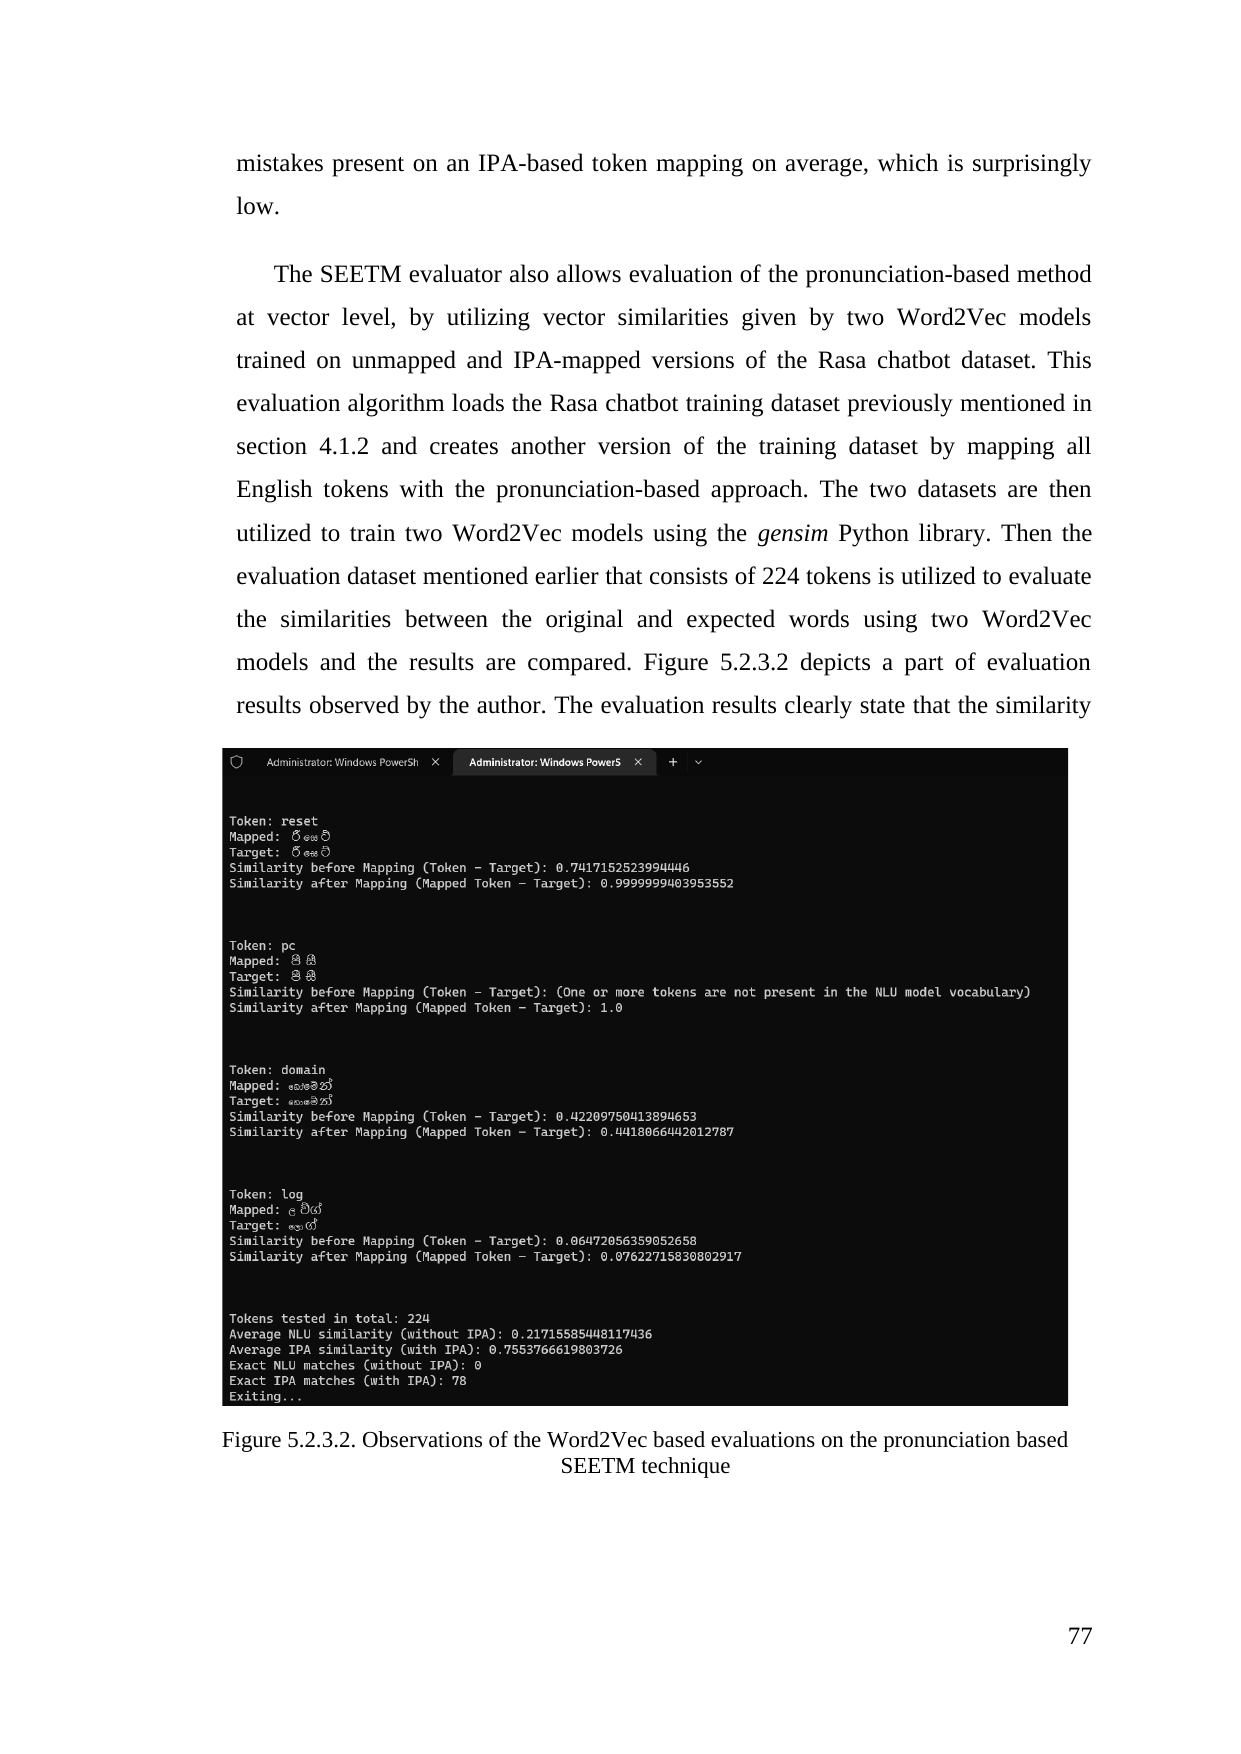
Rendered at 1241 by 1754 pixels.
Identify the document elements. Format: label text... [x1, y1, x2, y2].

picture [222, 748, 1069, 1406]
text According to the test conducted by the author, the IPA mappings were able to convert 100 out of 224 English words that were presented in the evaluation dataset to their exact Sinhala representation. Thus, there were 44.7% exact matches. Based on edit distance utilized as the metric that finds exact matches, which states the minimum operations should be carried out to turn one sequence of characters to the expected sequence, the overall evaluation dataset had only 1.19 edit distance on average. The average edit distance clearly demonstrates the there are only one or two mistakes present on an IPA-based token mapping on average, which is surprisingly low. [236, 148, 1092, 219]
text The SEETM evaluator also allows evaluation of the pronunciation-based method at vector level, by utilizing vector similarities given by two Word2Vec models trained on unmapped and IPA-mapped versions of the Rasa chatbot dataset. This evaluation algorithm loads the Rasa chatbot training dataset previously mentioned in section 4.1.2 and creates another version of the training dataset by mapping all English tokens with the pronunciation-based approach. The two datasets are then utilized to train two Word2Vec models using the gensim Python library. Then the evaluation dataset mentioned earlier that consists of 224 tokens is utilized to evaluate the similarities between the original and expected words using two Word2Vec models and the results are compared. Figure 5.2.3.2 depicts a part of evaluation results observed by the author. The evaluation results clearly state that the similarity of a target and expected token pair is increased by 53.8% when pronunciation-based approach is utilized. [236, 259, 1092, 719]
